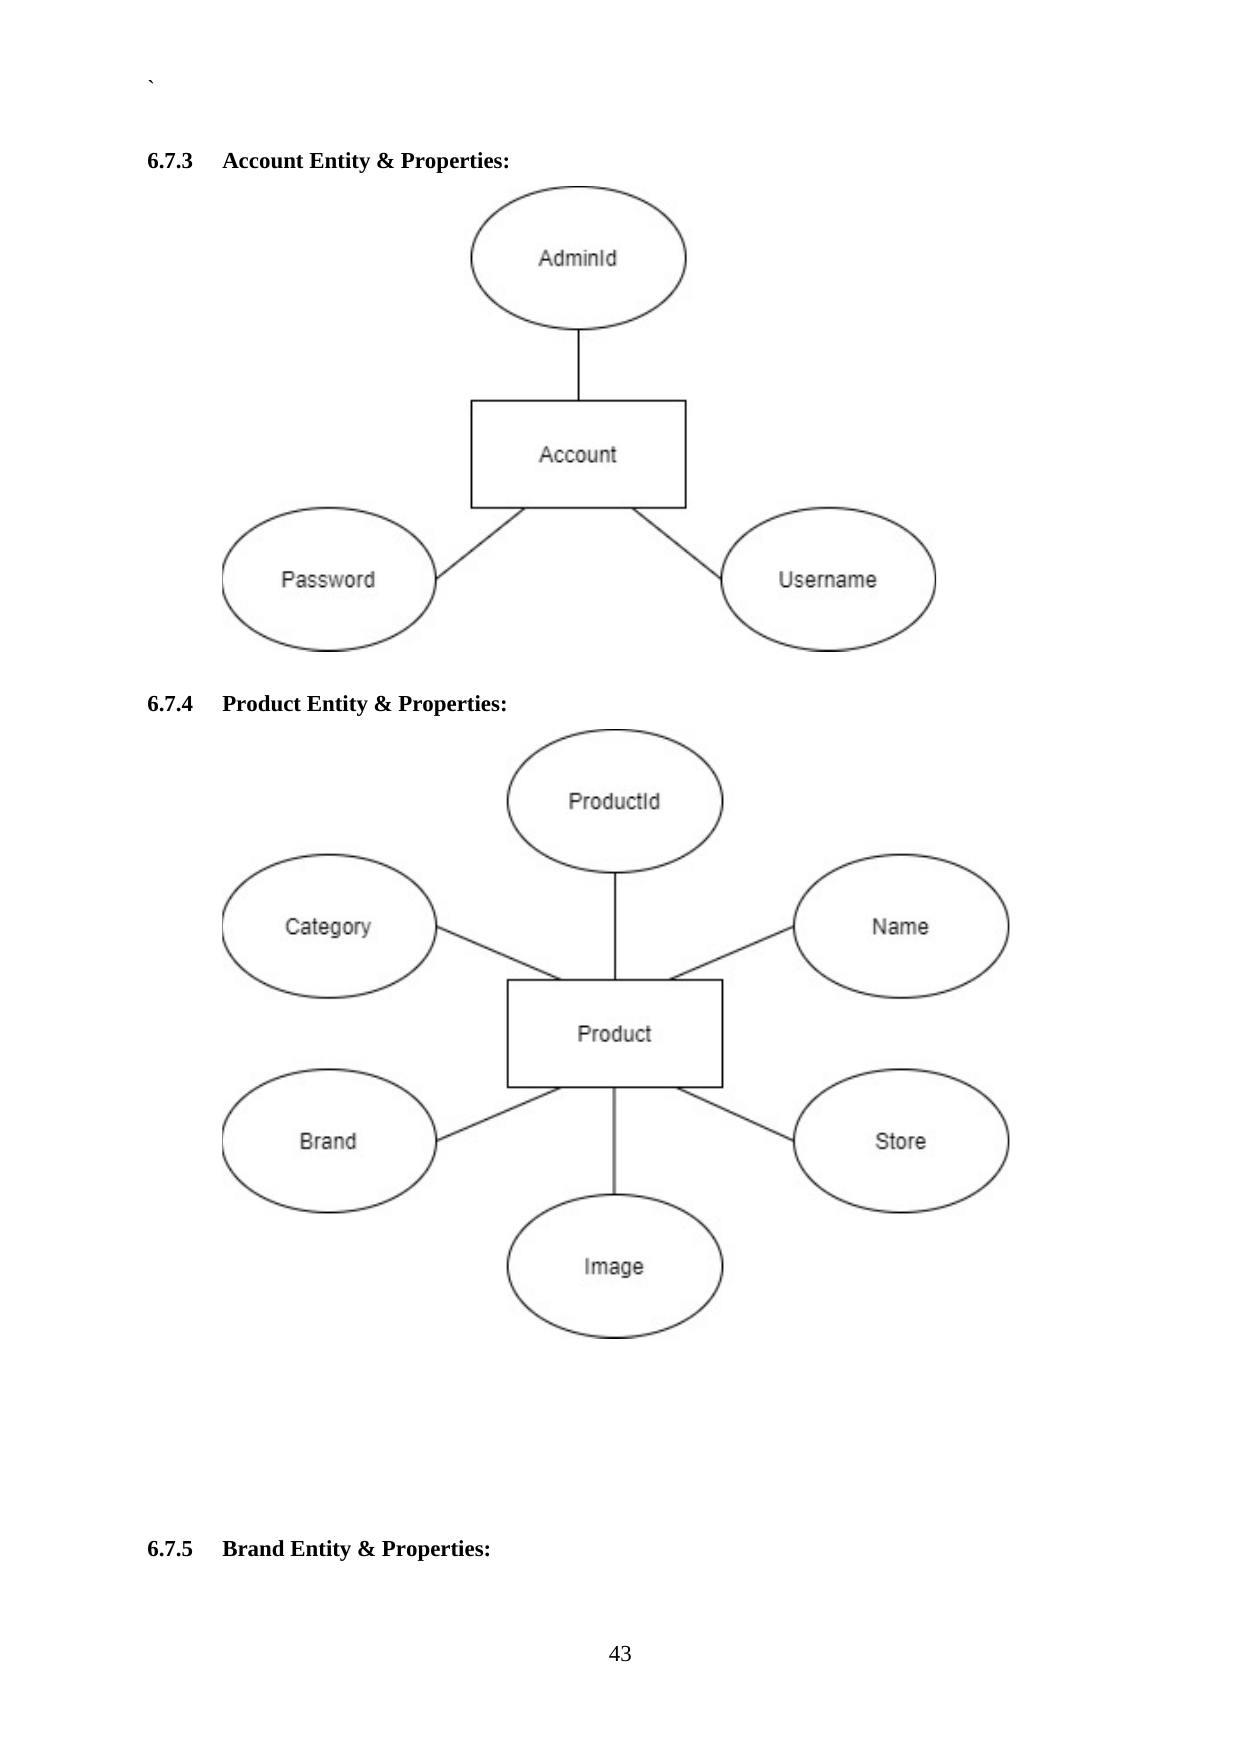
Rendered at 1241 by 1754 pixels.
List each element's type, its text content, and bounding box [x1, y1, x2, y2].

picture [222, 729, 1010, 1339]
picture [222, 186, 937, 652]
subtitle Brand Entity & Properties: [147, 1535, 1093, 1561]
